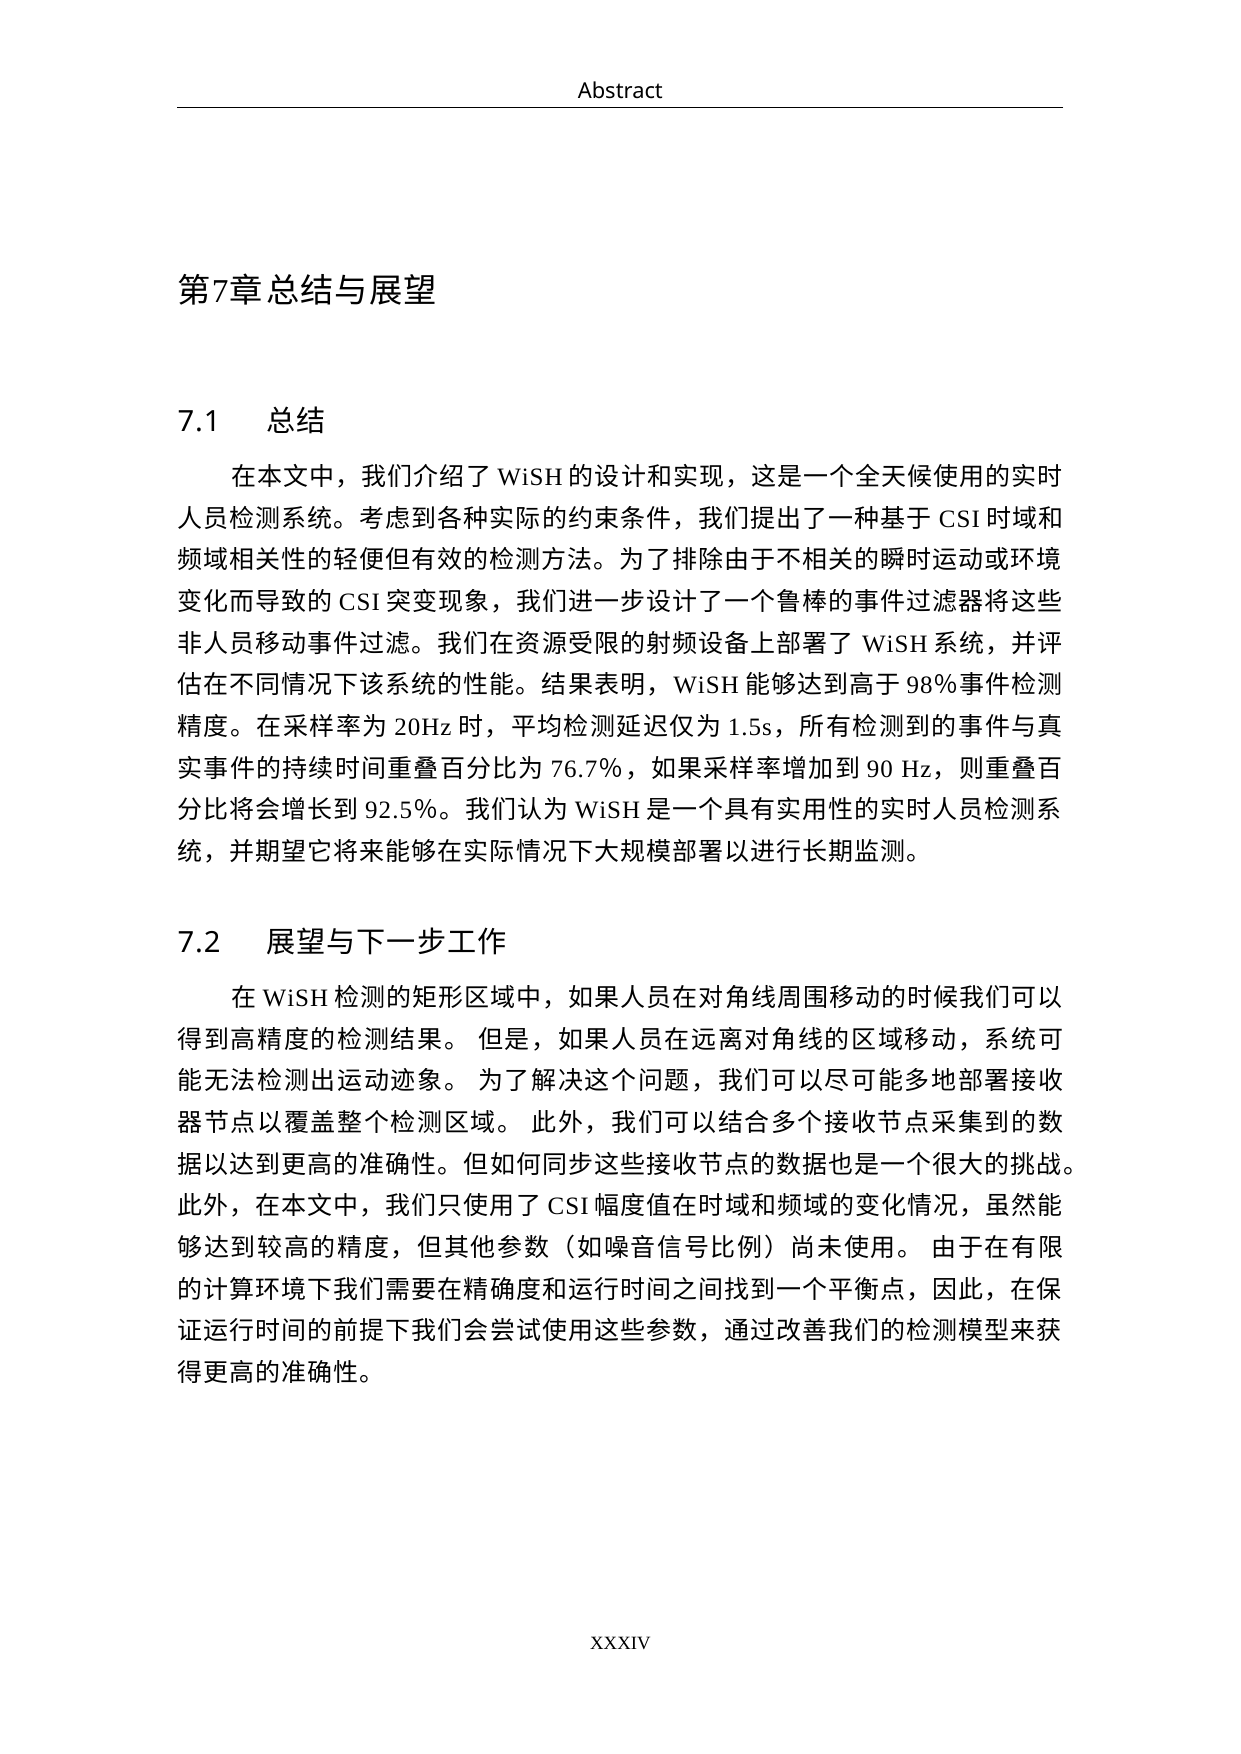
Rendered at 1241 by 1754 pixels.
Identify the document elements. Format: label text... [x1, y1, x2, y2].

text 在WiSH检测的矩形区域中，如果人员在对角线周围移动的时候我们可以得到高精度的检测结果。 但是，如果人员在远离对角线的区域移动，系统可能无法检测出运动迹象。 为了解决这个问题，我们可以尽可能多地部署接收器节点以覆盖整个检测区域。 此外，我们可以结合多个接收节点采集到的数据以达到更高的准确性。但如何同步这些接收节点的数据也是一个很大的挑战。此外，在本文中，我们只使用了CSI幅度值在时域和频域的变化情况，虽然能够达到较高的精度，但其他参数（如噪音信号比例）尚未使用。 由于在有限的计算环境下我们需要在精确度和运行时间之间找到一个平衡点，因此，在保证运行时间的前提下我们会尝试使用这些参数，通过改善我们的检测模型来获得更高的准确性。 [177, 973, 1063, 1390]
text 总结 [177, 398, 1063, 440]
text 在本文中，我们介绍了WiSH的设计和实现，这是一个全天候使用的实时人员检测系统。考虑到各种实际的约束条件，我们提出了一种基于CSI时域和频域相关性的轻便但有效的检测方法。为了排除由于不相关的瞬时运动或环境变化而导致的CSI突变现象，我们进一步设计了一个鲁棒的事件过滤器将这些非人员移动事件过滤。我们在资源受限的射频设备上部署了WiSH系统，并评估在不同情况下该系统的性能。结果表明，WiSH能够达到高于98％事件检测精度。在采样率为20Hz时，平均检测延迟仅为1.5s，所有检测到的事件与真实事件的持续时间重叠百分比为76.7％，如果采样率增加到90 Hz，则重叠百分比将会增长到92.5％。我们认为WiSH是一个具有实用性的实时人员检测系统，并期望它将来能够在实际情况下大规模部署以进行长期监测。 [177, 452, 1063, 869]
text 展望与下一步工作 [177, 919, 1063, 961]
text 总结与展望 [177, 269, 1063, 311]
